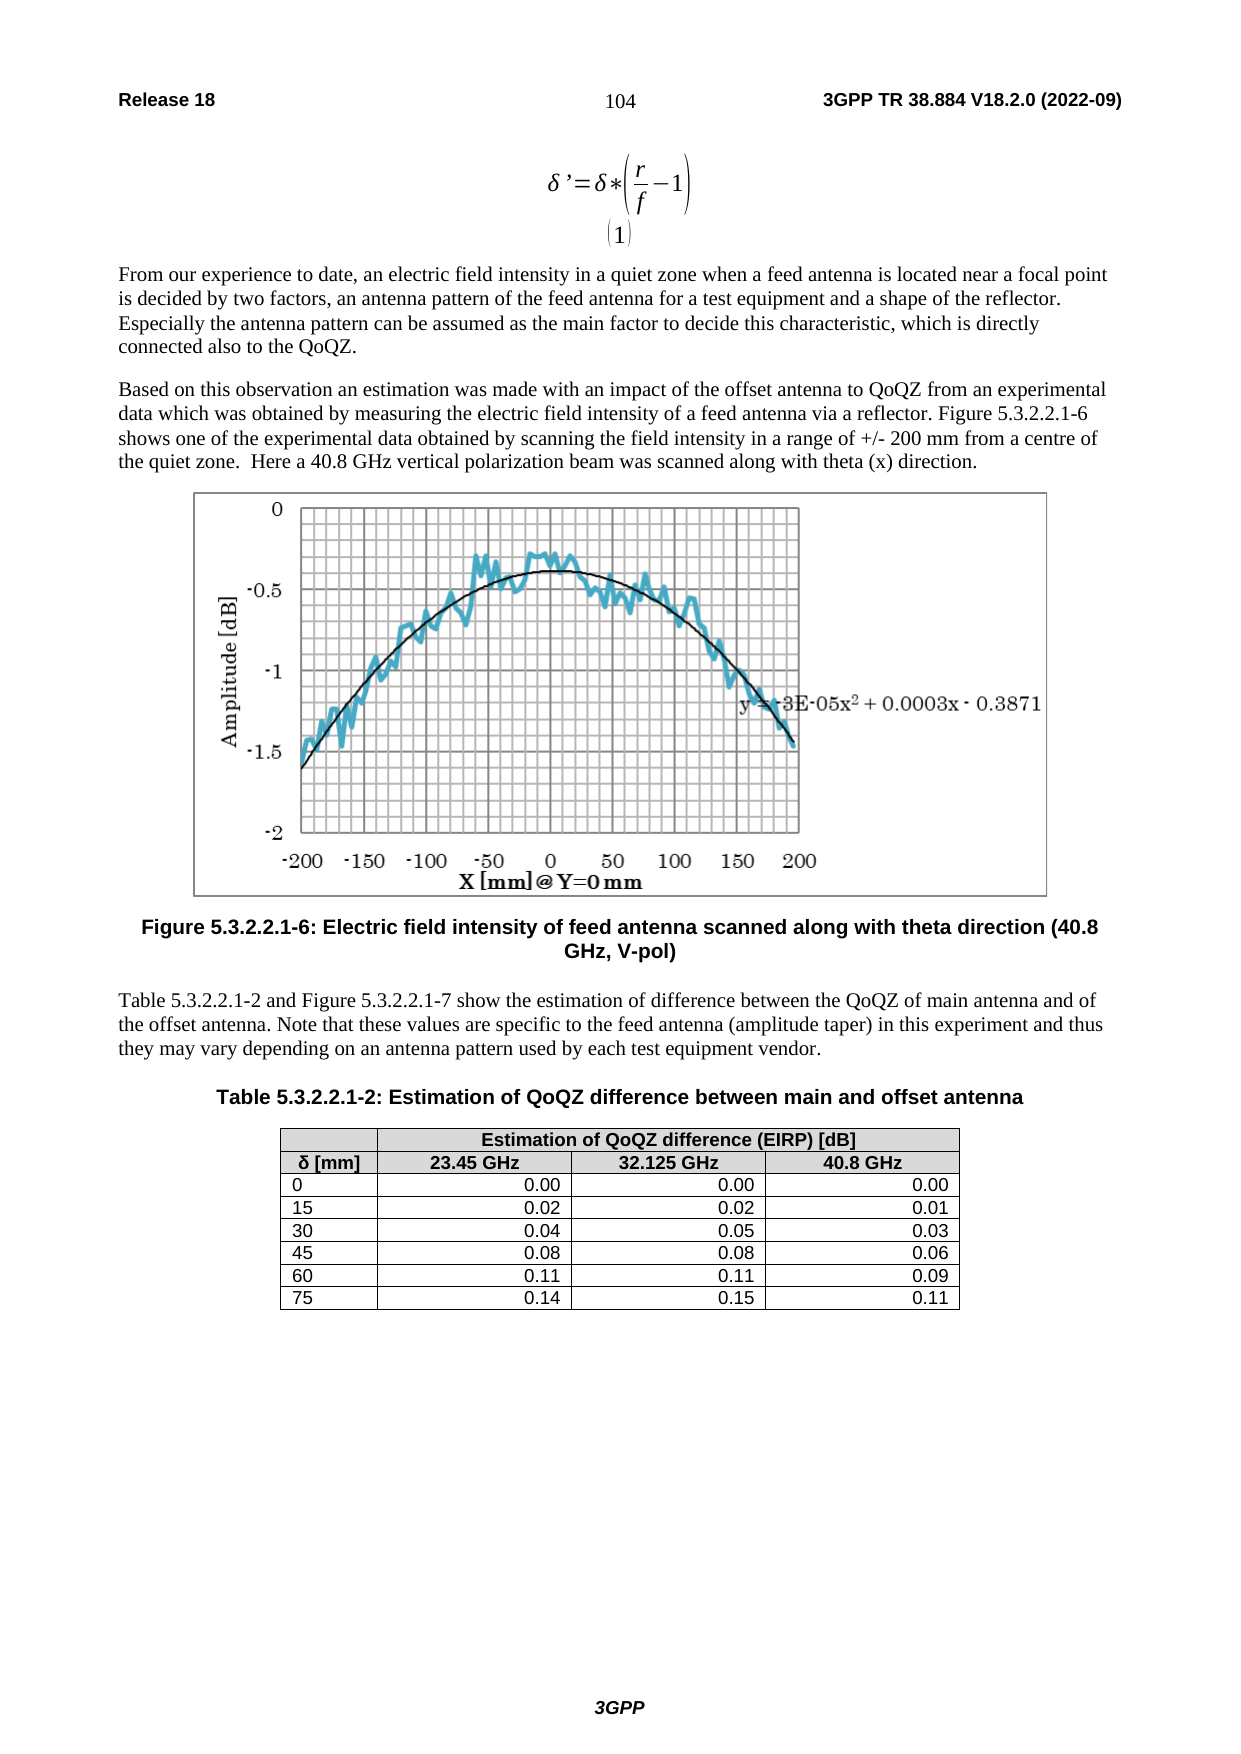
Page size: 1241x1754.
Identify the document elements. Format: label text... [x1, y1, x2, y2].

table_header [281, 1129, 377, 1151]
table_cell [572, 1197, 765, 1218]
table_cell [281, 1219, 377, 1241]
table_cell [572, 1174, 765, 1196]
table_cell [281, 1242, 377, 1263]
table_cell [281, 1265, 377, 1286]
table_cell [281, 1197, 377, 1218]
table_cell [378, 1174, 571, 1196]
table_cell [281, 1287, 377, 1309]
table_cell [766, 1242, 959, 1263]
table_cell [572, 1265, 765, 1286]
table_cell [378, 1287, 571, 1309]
text Table 5.3.2.2.1-2 and Figure 5.3.2.2.1-7 show the estimation of difference between the QoQZ of main antenna and of the offset antenna. Note that these values are specific to the feed antenna (amplitude taper) in this experiment and thus they may vary depending on an antenna pattern used by each test equipment vendor. [118, 988, 1122, 1060]
text Based on this observation an estimation was made with an impact of the offset antenna to QoQZ from an experimental data which was obtained by measuring the electric field intensity of a feed antenna via a reflector. Figure 5.3.2.2.1-6 shows one of the experimental data obtained by scanning the field intensity in a range of +/- 200 mm from a centre of the quiet zone. Here a 40.8 GHz vertical polarization beam was scanned along with theta (x) direction. [118, 377, 1122, 473]
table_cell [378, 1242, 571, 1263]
text From our experience to date, an electric field intensity in a quiet zone when a feed antenna is located near a focal point is decided by two factors, an antenna pattern of the feed antenna for a test equipment and a shape of the reflector. Especially the antenna pattern can be assumed as the main factor to decide this characteristic, which is directly connected also to the QoQZ. [118, 262, 1122, 358]
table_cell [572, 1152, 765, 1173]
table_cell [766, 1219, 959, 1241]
text Figure 5.3.2.2.1-6: Electric field intensity of feed antenna scanned along with theta direction (40.8 GHz, V-pol) [118, 915, 1122, 963]
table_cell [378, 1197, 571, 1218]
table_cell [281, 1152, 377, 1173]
picture [193, 492, 1048, 897]
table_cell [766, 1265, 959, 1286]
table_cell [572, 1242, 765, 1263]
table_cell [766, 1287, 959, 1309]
text Table 5.3.2.2.1-2: Estimation of QoQZ difference between main and offset antenna [118, 1085, 1122, 1109]
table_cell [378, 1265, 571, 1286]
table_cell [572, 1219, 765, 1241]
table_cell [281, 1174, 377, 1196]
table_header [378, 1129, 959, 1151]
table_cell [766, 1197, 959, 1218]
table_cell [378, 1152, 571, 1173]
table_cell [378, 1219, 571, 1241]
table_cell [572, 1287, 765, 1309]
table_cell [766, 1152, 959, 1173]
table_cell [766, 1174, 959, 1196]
